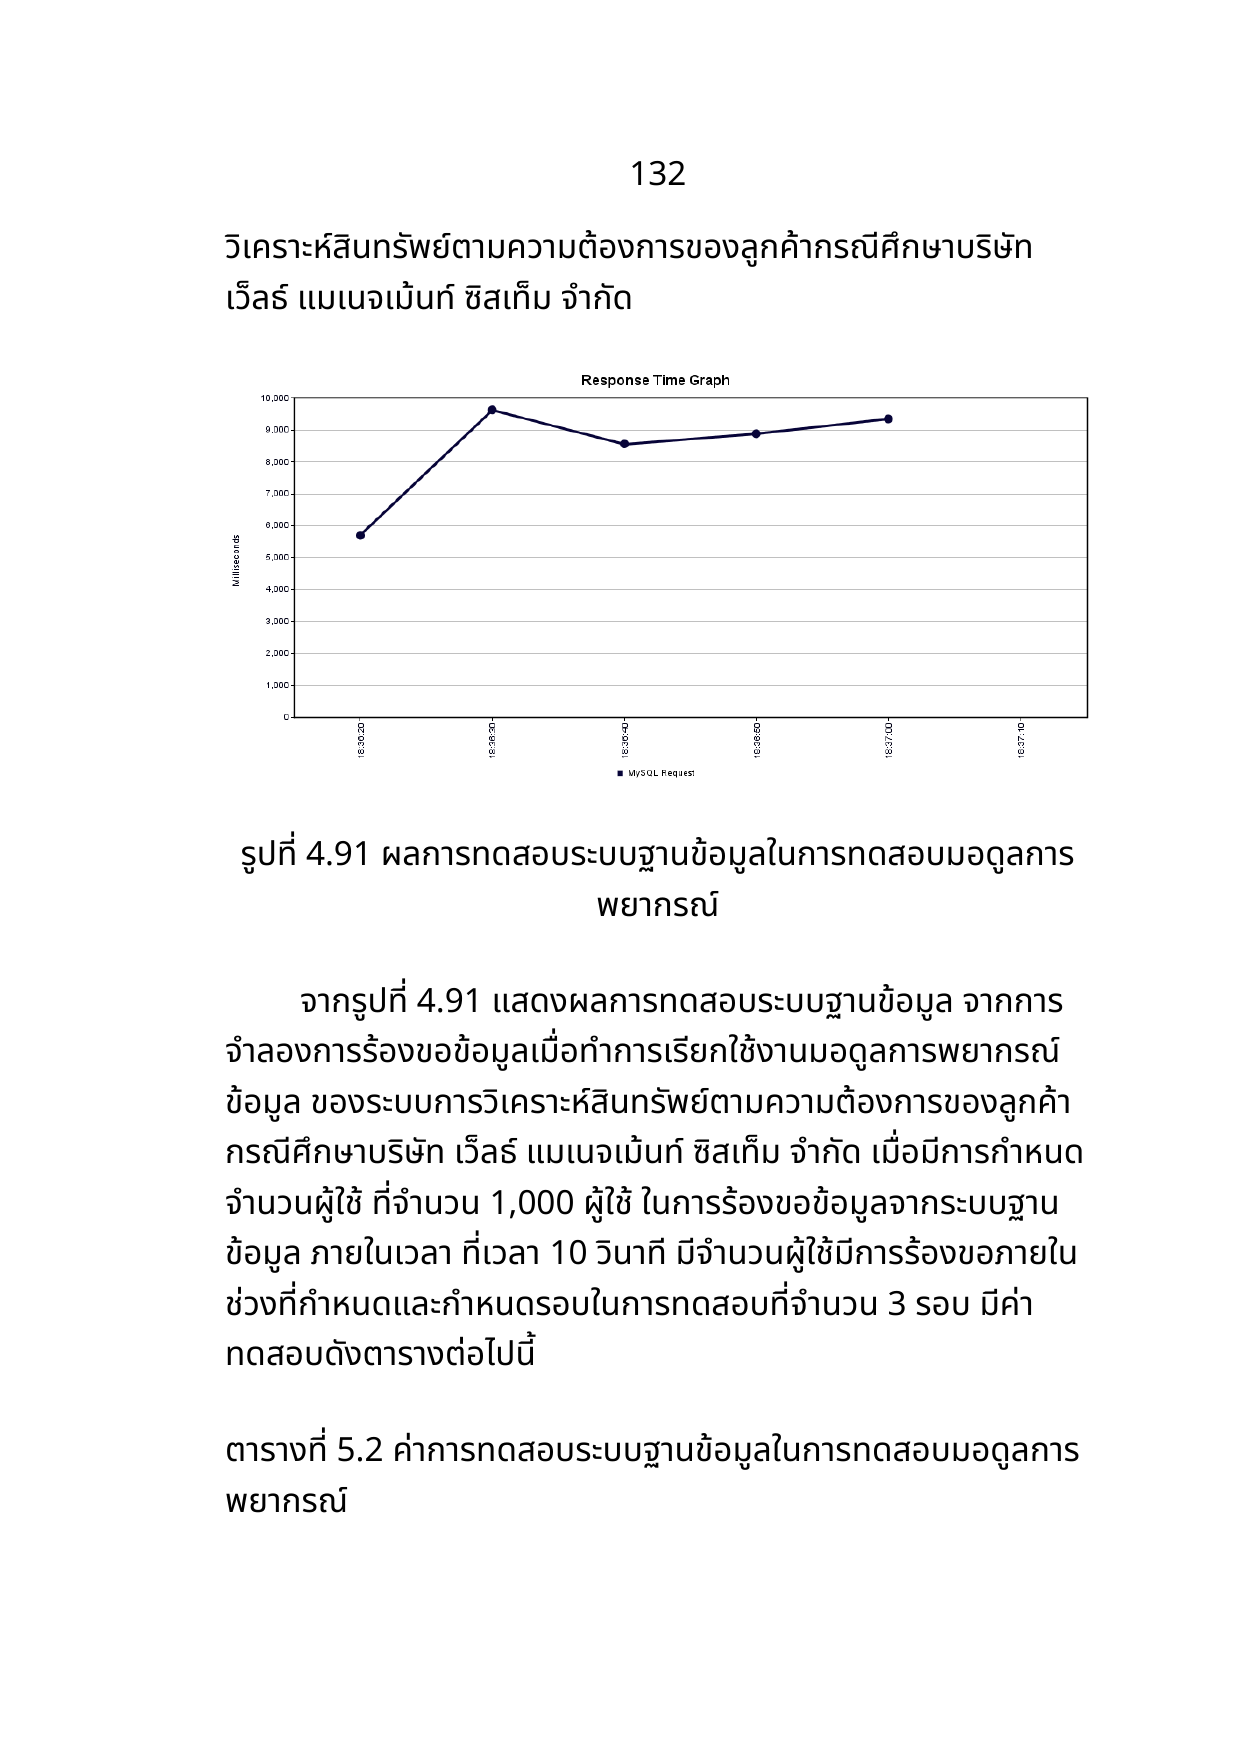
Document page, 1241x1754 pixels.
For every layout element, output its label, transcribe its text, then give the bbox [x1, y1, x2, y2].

text จากรูปที่ 4.91 แสดงผลการทดสอบระบบฐานข้อมูล จากการจำลองการร้องขอข้อมูลเมื่อทำการเรียกใช้งานมอดูลการพยากรณ์ข้อมูล ของระบบการวิเคราะห์สินทรัพย์ตามความต้องการของลูกค้ากรณีศึกษาบริษัท เว็ลธ์ แมเนจเม้นท์ ซิสเท็ม จำกัด เมื่อมีการกำหนดจำนวนผู้ใช้ ที่จำนวน 1,000 ผู้ใช้ ในการร้องขอข้อมูลจากระบบฐานข้อมูล ภายในเวลา ที่เวลา 10 วินาที มีจำนวนผู้ใช้มีการร้องขอภายในช่วงที่กำหนดและกำหนดรอบในการทดสอบที่จำนวน 3 รอบ มีค่าทดสอบดังตารางต่อไปนี้ [225, 977, 1090, 1381]
text รูปที่ 4.91 ผลการทดสอบระบบฐานข้อมูลในการทดสอบมอดูลการพยากรณ์ [225, 830, 1090, 931]
text ตารางที่ 5.2 ค่าการทดสอบระบบฐานข้อมูลในการทดสอบมอดูลการพยากรณ์ [225, 1426, 1090, 1527]
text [225, 223, 1090, 324]
picture [225, 369, 1090, 785]
